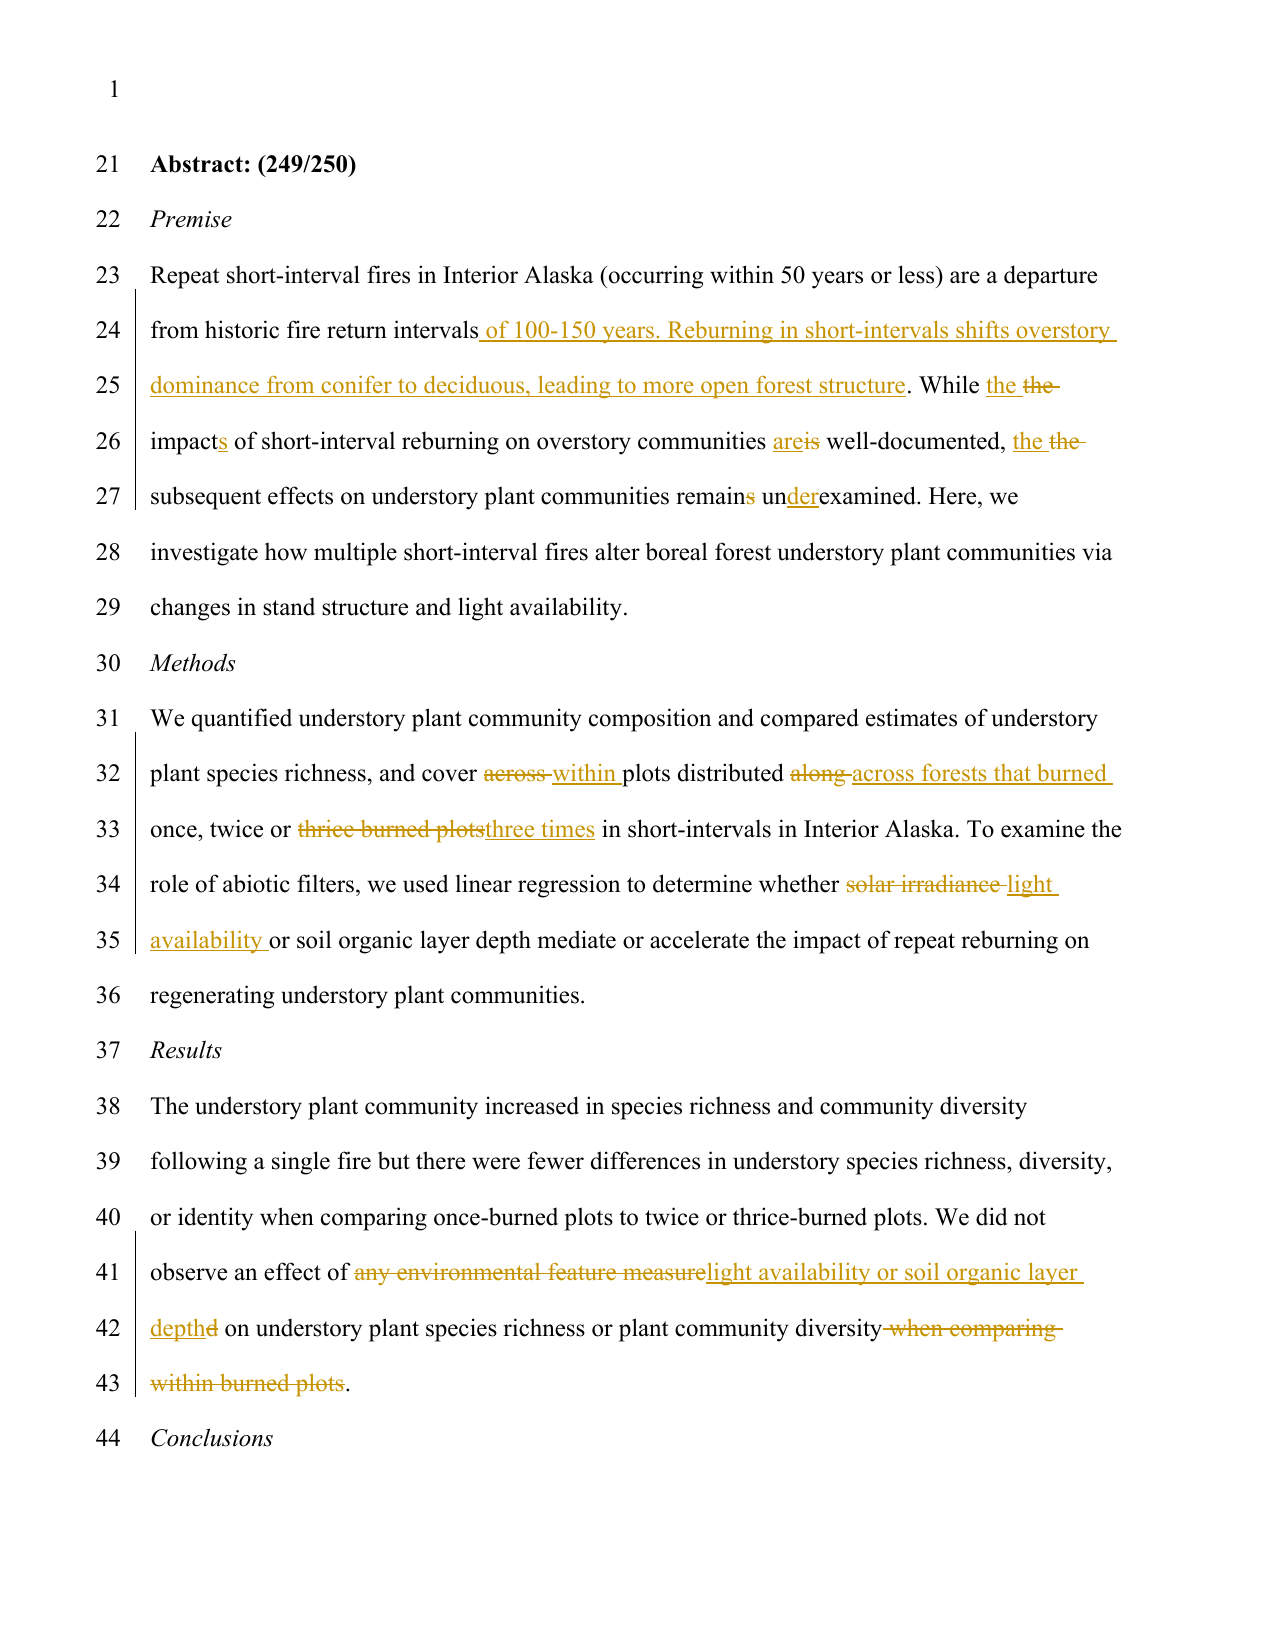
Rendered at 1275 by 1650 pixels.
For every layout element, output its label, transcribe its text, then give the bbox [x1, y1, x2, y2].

text Results [150, 1037, 1125, 1064]
subtitle Abstract: (249/250) [150, 150, 1125, 178]
text Repeat short-interval fires in Interior Alaska (occurring within 50 years or less) are a departure from historic fire return intervals. While impact of short-interval reburning on overstory communities well-documented, subsequent effects on understory plant communities remain unexamined. Here, we investigate how multiple short-interval fires alter boreal forest understory plant communities via changes in stand structure and light availability. [150, 261, 1125, 621]
text Premise [150, 205, 1125, 233]
text Conclusions [150, 1424, 1125, 1452]
text We quantified understory plant community composition and compared estimates of understory plant species richness, and cover plots distributed once, twice or in short-intervals in Interior Alaska. To examine the role of abiotic filters, we used linear regression to determine whether or soil organic layer depth mediate or accelerate the impact of repeat reburning on regenerating understory plant communities. [150, 704, 1125, 1009]
text The understory plant community increased in species richness and community diversity following a single fire but there were fewer differences in understory species richness, diversity, or identity when comparing once-burned plots to twice or thrice-burned plots. We did not observe an effect of on understory plant species richness or plant community diversity. [150, 1092, 1125, 1397]
text Methods [150, 649, 1125, 676]
